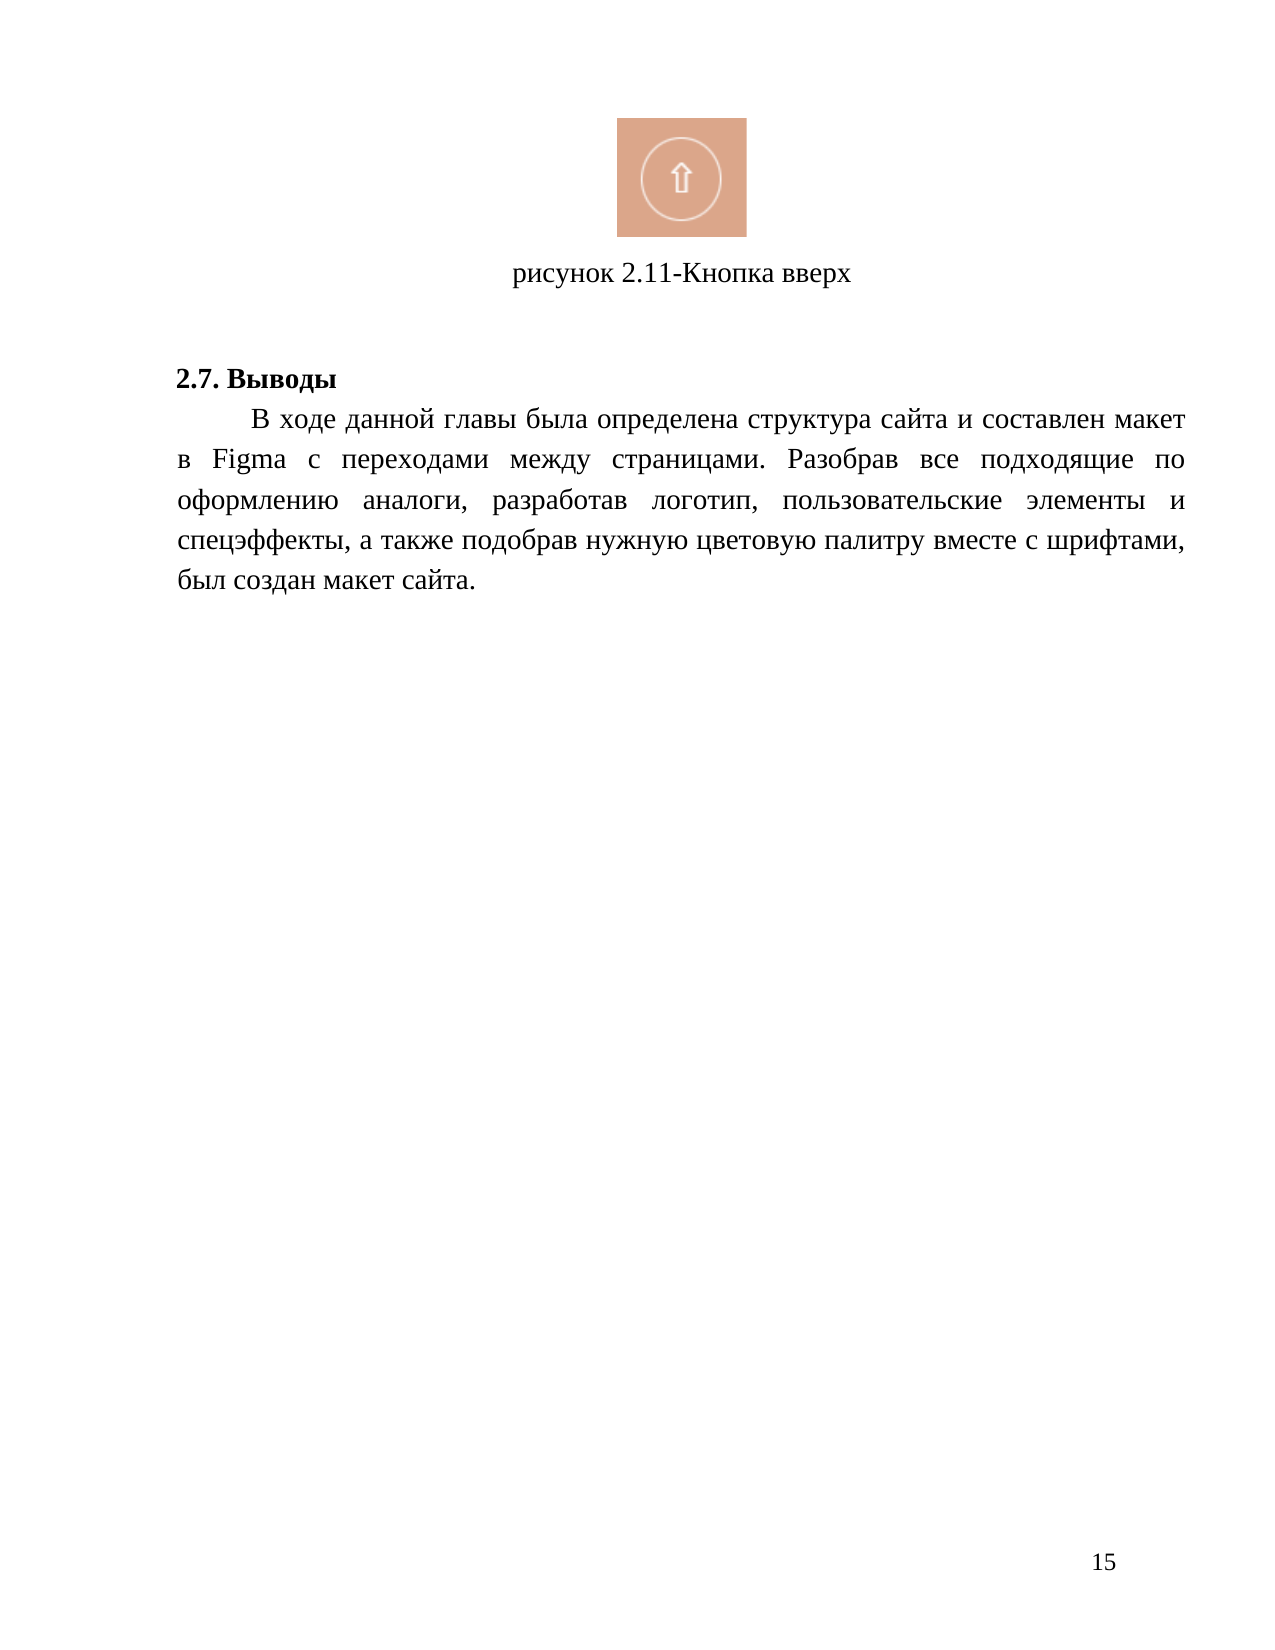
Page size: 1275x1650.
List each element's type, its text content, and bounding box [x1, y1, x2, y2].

text рисунок 2.11-Кнопка вверх [177, 255, 1186, 289]
text 2.7. Выводы [176, 361, 1186, 395]
text В ходе данной главы была определена структура сайта и составлен макет в Figma с переходами между страницами. Разобрав все подходящие по оформлению аналоги, разработав логотип, пользовательские элементы и спецэффекты, а также подобрав нужную цветовую палитру вместе с шрифтами, был создан макет сайта. [177, 401, 1186, 596]
